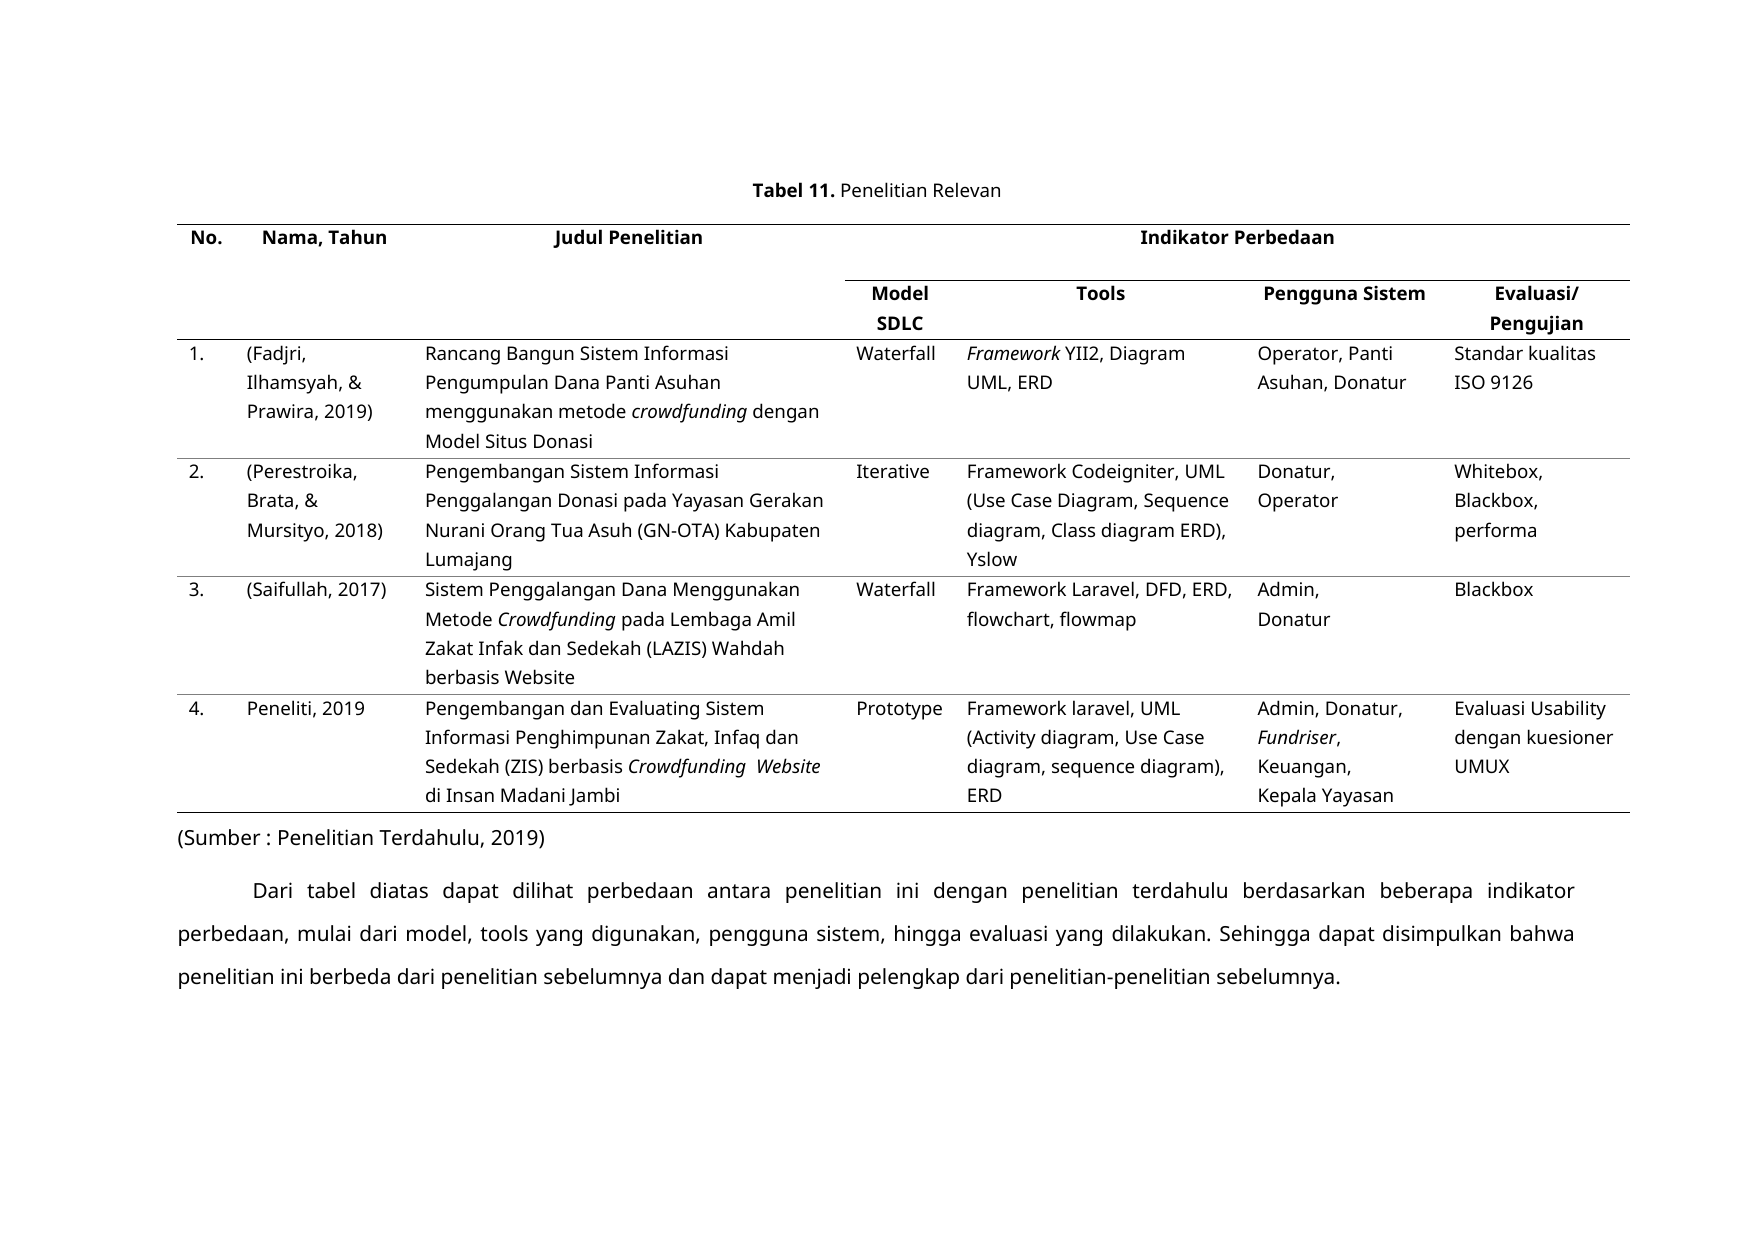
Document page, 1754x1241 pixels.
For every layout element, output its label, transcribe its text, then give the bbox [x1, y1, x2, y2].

table_cell Blackbox [1443, 577, 1630, 694]
table_cell Framework YII2, Diagram UML, ERD [955, 340, 1246, 457]
table_cell Standar kualitas ISO 9126 [1443, 340, 1630, 457]
table_cell Evaluasi Usability dengan kuesioner UMUX [1443, 695, 1630, 812]
table_cell Framework Laravel, DFD, ERD, flowchart, flowmap [955, 577, 1246, 694]
table_cell (Perestroika, Brata, & Mursityo, 2018) [235, 459, 413, 576]
table_header Nama, Tahun [235, 225, 413, 339]
table_cell 2. [177, 459, 235, 576]
table_cell Pengguna Sistem [1246, 281, 1443, 339]
table_cell Sistem Penggalangan Dana Menggunakan Metode Crowdfunding pada Lembaga Amil Zakat Infak dan Sedekah (LAZIS) Wahdah berbasis Website [414, 577, 845, 694]
table_cell Iterative [845, 459, 955, 576]
table_header Judul Penelitian [414, 225, 845, 339]
table_cell Model SDLC [845, 281, 955, 339]
text Dari tabel diatas dapat dilihat perbedaan antara penelitian ini dengan penelitian terdahulu berdasarkan beberapa indikator perbedaan, mulai dari model, tools yang digunakan, pengguna sistem, hingga evaluasi yang dilakukan. Sehingga dapat disimpulkan bahwa penelitian ini berbeda dari penelitian sebelumnya dan dapat menjadi pelengkap dari penelitian-penelitian sebelumnya. [177, 877, 1577, 990]
text Tabel 11. Penelitian Relevan [177, 177, 1577, 203]
table_cell (Fadjri, Ilhamsyah, & Prawira, 2019) [235, 340, 413, 457]
table_cell 4. [177, 695, 235, 812]
table_cell Waterfall [845, 340, 955, 457]
table_cell Admin, Donatur, Fundriser, Keuangan, Kepala Yayasan [1246, 695, 1443, 812]
table_cell Evaluasi/ Pengujian [1443, 281, 1630, 339]
table_cell Peneliti, 2019 [235, 695, 413, 812]
table_cell Waterfall [845, 577, 955, 694]
table_cell Whitebox, Blackbox, performa [1443, 459, 1630, 576]
table_cell Donatur, Operator [1246, 459, 1443, 576]
table_header No. [177, 225, 235, 339]
table_cell Pengembangan dan Evaluating Sistem Informasi Penghimpunan Zakat, Infaq dan Sedekah (ZIS) berbasis Crowdfunding Website di Insan Madani Jambi [414, 695, 845, 812]
text (Sumber : Penelitian Terdahulu, 2019) [177, 823, 1577, 852]
table_cell Admin, Donatur [1246, 577, 1443, 694]
table_cell Framework Codeigniter, UML (Use Case Diagram, Sequence diagram, Class diagram ERD), Yslow [955, 459, 1246, 576]
table_cell (Saifullah, 2017) [235, 577, 413, 694]
table_cell Prototype [845, 695, 955, 812]
table_cell Operator, Panti Asuhan, Donatur [1246, 340, 1443, 457]
table_header Indikator Perbedaan [845, 225, 1630, 279]
table_cell Framework laravel, UML (Activity diagram, Use Case diagram, sequence diagram), ERD [955, 695, 1246, 812]
table_cell Tools [955, 281, 1246, 339]
table_cell 1. [177, 340, 235, 457]
table_cell Rancang Bangun Sistem Informasi Pengumpulan Dana Panti Asuhan menggunakan metode crowdfunding dengan Model Situs Donasi [414, 340, 845, 457]
table_cell 3. [177, 577, 235, 694]
table_cell Pengembangan Sistem Informasi Penggalangan Donasi pada Yayasan Gerakan Nurani Orang Tua Asuh (GN-OTA) Kabupaten Lumajang [414, 459, 845, 576]
